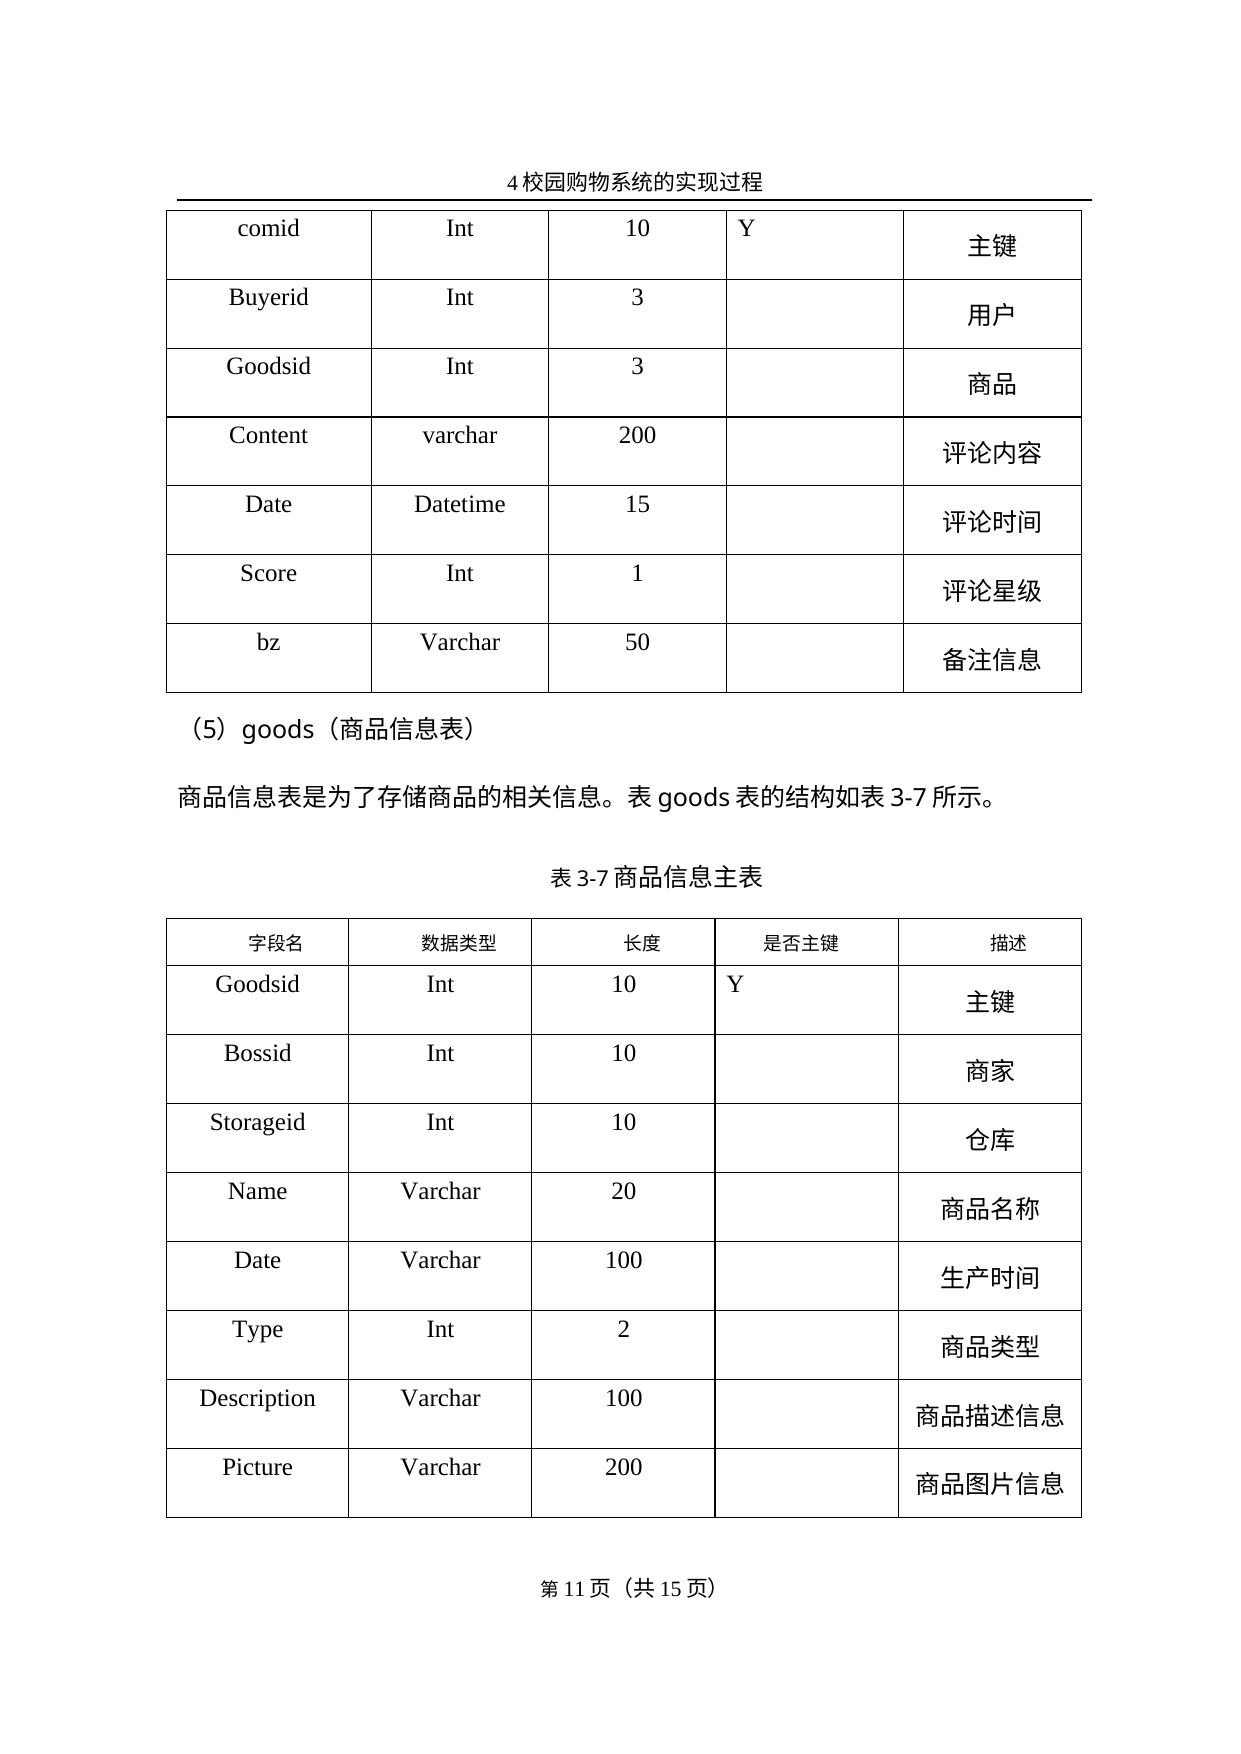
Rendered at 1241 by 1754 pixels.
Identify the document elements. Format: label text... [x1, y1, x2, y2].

table_cell 商品描述信息 [899, 1380, 1081, 1448]
table_cell 100 [532, 1242, 714, 1310]
table_header 描述 [899, 919, 1081, 965]
table_cell 1 [549, 555, 726, 623]
table_cell bz [167, 624, 371, 692]
table_cell Int [372, 555, 548, 623]
table_cell Int [372, 211, 548, 278]
table_cell Int [349, 1104, 531, 1172]
table_header 字段名 [167, 919, 348, 965]
table_cell 评论内容 [904, 418, 1081, 485]
table_cell 主键 [904, 211, 1081, 278]
table_cell 100 [532, 1380, 714, 1448]
table_cell 10 [532, 1035, 714, 1103]
table_cell Content [167, 418, 371, 485]
table_cell 3 [549, 280, 726, 347]
table_cell Picture [167, 1449, 348, 1517]
table_cell 评论星级 [904, 555, 1081, 623]
table_cell 商品类型 [899, 1311, 1081, 1379]
table_cell comid [167, 211, 371, 278]
table_cell Type [167, 1311, 348, 1379]
text 商品信息表是为了存储商品的相关信息。表goods表的结构如表3-7所示。 [177, 761, 1092, 829]
table_cell [716, 1035, 898, 1103]
table_header 数据类型 [349, 919, 531, 965]
table_cell 商品名称 [899, 1173, 1081, 1241]
table_cell 2 [532, 1311, 714, 1379]
table_cell Varchar [349, 1242, 531, 1310]
table_cell 50 [549, 624, 726, 692]
table_cell Y [727, 211, 903, 278]
table_cell 生产时间 [899, 1242, 1081, 1310]
table_cell 商品 [904, 349, 1081, 416]
table_cell [727, 624, 903, 692]
table_cell 3 [549, 349, 726, 416]
table_cell 20 [532, 1173, 714, 1241]
table_cell [727, 349, 903, 416]
table_cell 商品图片信息 [899, 1449, 1081, 1517]
table_cell Description [167, 1380, 348, 1448]
table_cell Date [167, 1242, 348, 1310]
table_cell Varchar [349, 1173, 531, 1241]
table_cell 10 [532, 1104, 714, 1172]
table_cell [716, 1449, 898, 1517]
table_cell Varchar [349, 1380, 531, 1448]
table_cell 用户 [904, 280, 1081, 347]
table_cell Date [167, 486, 371, 554]
table_cell Buyerid [167, 280, 371, 347]
table_cell Datetime [372, 486, 548, 554]
table_cell 主键 [899, 966, 1081, 1034]
table_cell Int [372, 349, 548, 416]
table_cell Storageid [167, 1104, 348, 1172]
table_cell Varchar [349, 1449, 531, 1517]
table_header 长度 [532, 919, 714, 965]
table_cell 评论时间 [904, 486, 1081, 554]
table_cell [727, 280, 903, 347]
table_cell 15 [549, 486, 726, 554]
table_cell Int [349, 966, 531, 1034]
table_cell Bossid [167, 1035, 348, 1103]
table_cell 200 [549, 418, 726, 485]
text （5）goods（商品信息表） [177, 693, 1092, 761]
table_cell varchar [372, 418, 548, 485]
table_cell Int [349, 1311, 531, 1379]
table_cell Name [167, 1173, 348, 1241]
table_cell Int [349, 1035, 531, 1103]
table_cell 10 [532, 966, 714, 1034]
table_cell Goodsid [167, 966, 348, 1034]
table_cell Score [167, 555, 371, 623]
table_cell Y [716, 966, 898, 1034]
table_cell [727, 486, 903, 554]
table_cell Varchar [372, 624, 548, 692]
table_cell [716, 1311, 898, 1379]
table_cell [716, 1380, 898, 1448]
text 表3-7商品信息主表 [177, 842, 1092, 909]
table_cell 10 [549, 211, 726, 278]
table_cell Int [372, 280, 548, 347]
table_cell 备注信息 [904, 624, 1081, 692]
table_cell 仓库 [899, 1104, 1081, 1172]
table_cell [727, 418, 903, 485]
table_cell [716, 1104, 898, 1172]
table_cell 商家 [899, 1035, 1081, 1103]
table_header 是否主键 [716, 919, 898, 965]
table_cell Goodsid [167, 349, 371, 416]
table_cell 200 [532, 1449, 714, 1517]
table_cell [727, 555, 903, 623]
table_cell [716, 1173, 898, 1241]
table_cell [716, 1242, 898, 1310]
